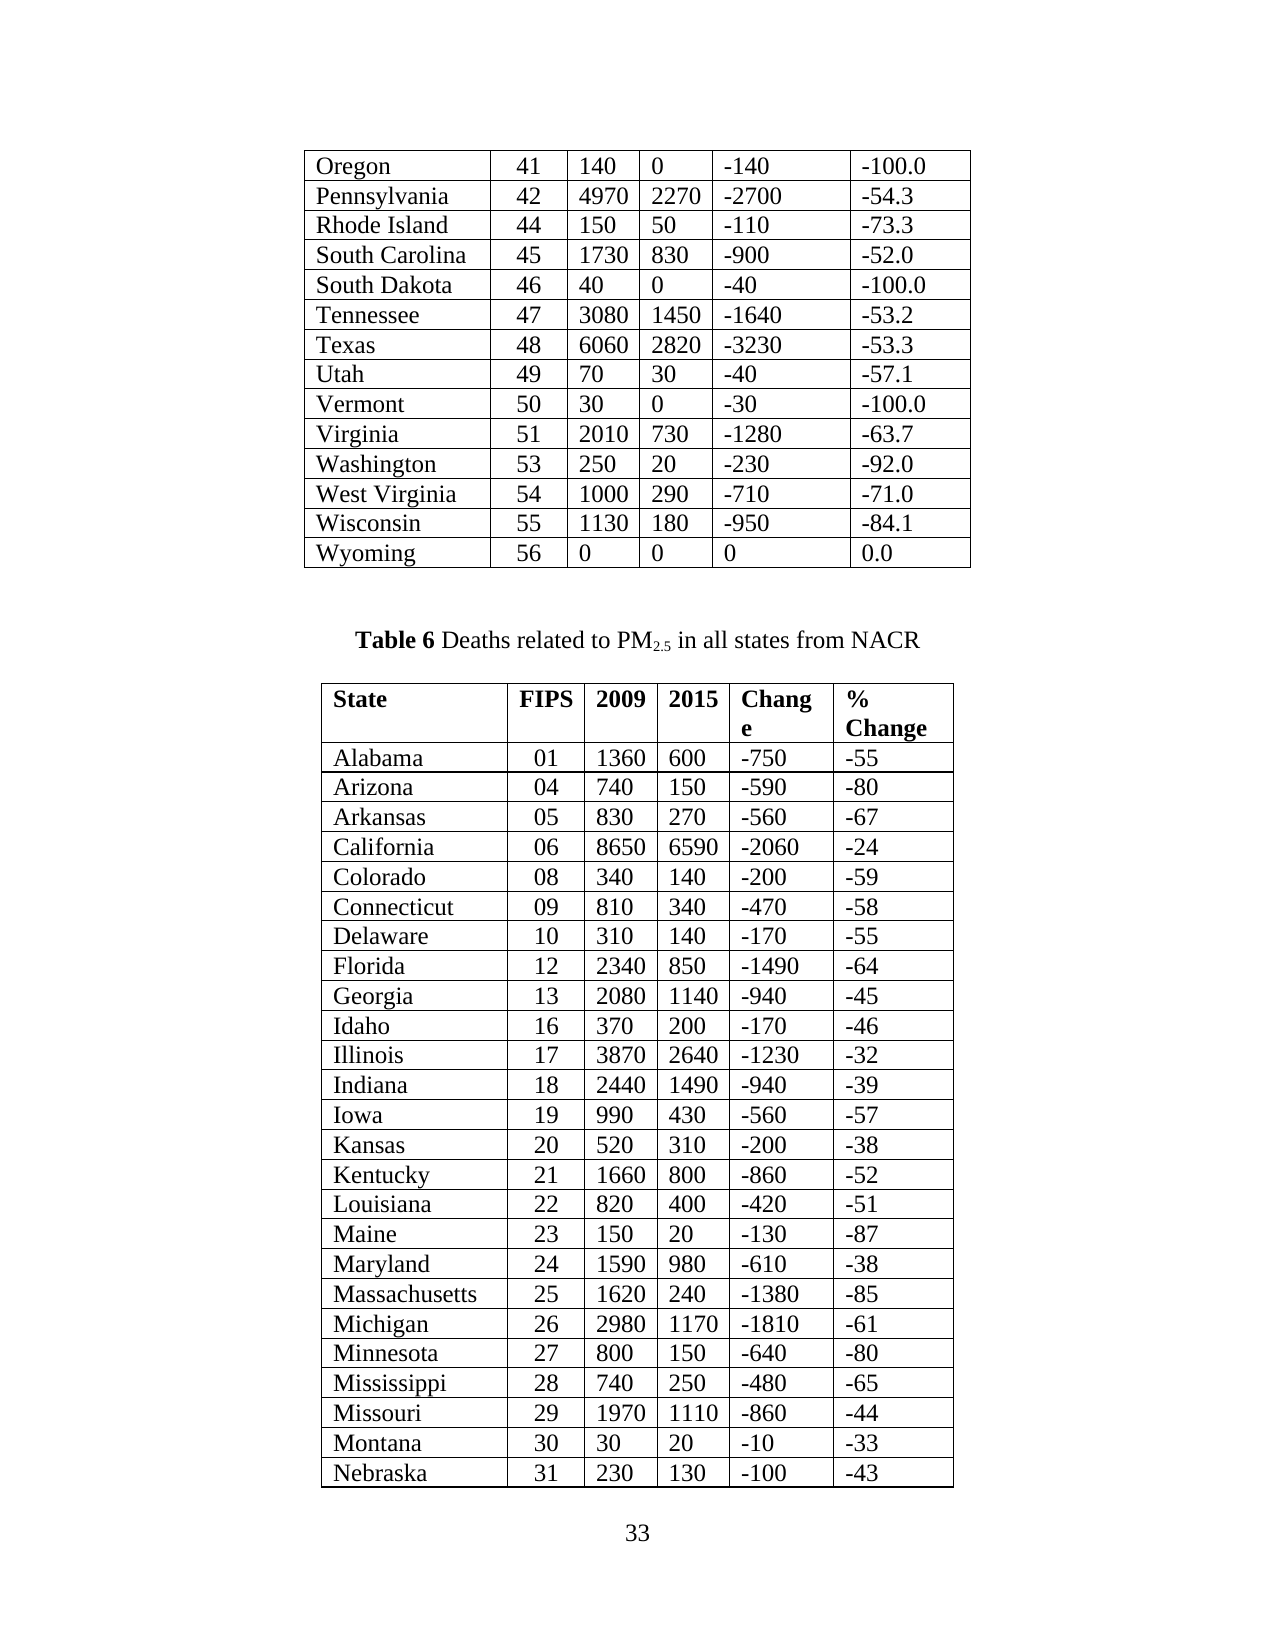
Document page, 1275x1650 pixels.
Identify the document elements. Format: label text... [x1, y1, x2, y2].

table_cell 06 [508, 832, 584, 861]
table_cell 0 [640, 389, 712, 418]
table_cell -560 [730, 1100, 833, 1129]
table_cell 26 [508, 1309, 584, 1337]
table_cell 290 [640, 479, 712, 507]
table_cell -590 [730, 773, 833, 801]
table_cell 70 [568, 360, 639, 388]
table_cell 10 [508, 921, 584, 950]
table_cell 08 [508, 862, 584, 891]
table_cell 20 [658, 1428, 729, 1457]
table_cell -39 [834, 1070, 953, 1099]
table_cell -71.0 [851, 479, 970, 507]
table_cell -860 [730, 1160, 833, 1188]
table_cell Texas [305, 330, 490, 358]
table_cell 22 [508, 1190, 584, 1218]
table_cell 2340 [585, 951, 657, 980]
table_cell 1170 [658, 1309, 729, 1337]
table_cell 850 [658, 951, 729, 980]
table_cell -750 [730, 743, 833, 771]
table_cell 30 [640, 360, 712, 388]
table_cell -80 [834, 773, 953, 801]
table_cell 730 [640, 419, 712, 448]
table_cell 45 [491, 240, 567, 269]
table_cell -57.1 [851, 360, 970, 388]
table_cell 2640 [658, 1041, 729, 1069]
table_cell 21 [508, 1160, 584, 1188]
table_cell Utah [305, 360, 490, 388]
table_cell -58 [834, 892, 953, 920]
table_cell -940 [730, 1070, 833, 1099]
table_cell 3080 [568, 300, 639, 329]
table_header Oregon [305, 151, 490, 180]
table_cell -470 [730, 892, 833, 920]
table_cell 27 [508, 1339, 584, 1367]
table_cell -24 [834, 832, 953, 861]
table_cell California [322, 832, 507, 861]
table_cell 250 [568, 449, 639, 478]
table_cell -44 [834, 1398, 953, 1427]
table_header State [322, 684, 507, 742]
table_cell Indiana [322, 1070, 507, 1099]
table_cell Arizona [322, 773, 507, 801]
table_cell 1730 [568, 240, 639, 269]
table_cell -860 [730, 1398, 833, 1427]
table_cell 30 [568, 389, 639, 418]
table_cell 270 [658, 802, 729, 831]
table_cell Minnesota [322, 1339, 507, 1367]
table_cell 2010 [568, 419, 639, 448]
table_cell 12 [508, 951, 584, 980]
table_header 140 [568, 151, 639, 180]
table_cell Montana [322, 1428, 507, 1457]
table_cell -63.7 [851, 419, 970, 448]
table_cell 150 [658, 1339, 729, 1367]
table_cell 20 [508, 1130, 584, 1159]
table_cell Iowa [322, 1100, 507, 1129]
table_cell Pennsylvania [305, 181, 490, 209]
table_cell 53 [491, 449, 567, 478]
table_cell 18 [508, 1070, 584, 1099]
table_cell Alabama [322, 743, 507, 771]
table_cell 150 [658, 773, 729, 801]
table_cell -100.0 [851, 389, 970, 418]
table_header -140 [713, 151, 850, 180]
table_cell -710 [713, 479, 850, 507]
table_cell 150 [585, 1219, 657, 1248]
table_cell 1620 [585, 1279, 657, 1308]
table_cell 19 [508, 1100, 584, 1129]
table_cell -1640 [713, 300, 850, 329]
table_cell Kansas [322, 1130, 507, 1159]
table_cell 30 [508, 1428, 584, 1457]
table_cell 990 [585, 1100, 657, 1129]
text Table 6 Deaths related to PM2.5 in all states from NACR [150, 626, 1125, 654]
table_cell -61 [834, 1309, 953, 1337]
table_cell Illinois [322, 1041, 507, 1069]
table_cell South Dakota [305, 270, 490, 299]
table_cell 340 [658, 892, 729, 920]
table_cell 1000 [568, 479, 639, 507]
table_cell -940 [730, 981, 833, 1010]
table_cell -1280 [713, 419, 850, 448]
table_cell -170 [730, 921, 833, 950]
table_header 2015 [658, 684, 729, 742]
table_cell -130 [730, 1219, 833, 1248]
table_cell 740 [585, 1368, 657, 1397]
table_cell -560 [730, 802, 833, 831]
table_cell -420 [730, 1190, 833, 1218]
table_cell -1810 [730, 1309, 833, 1337]
table_cell 400 [658, 1190, 729, 1218]
table_cell 46 [491, 270, 567, 299]
table_cell -610 [730, 1249, 833, 1278]
table_cell 50 [640, 211, 712, 239]
table_cell 820 [585, 1190, 657, 1218]
table_cell 520 [585, 1130, 657, 1159]
table_cell 13 [508, 981, 584, 1010]
table_cell 140 [658, 862, 729, 891]
table_cell 56 [491, 538, 567, 567]
table_cell -480 [730, 1368, 833, 1397]
table_cell 230 [585, 1458, 657, 1486]
table_cell Massachusetts [322, 1279, 507, 1308]
table_cell Nebraska [322, 1458, 507, 1486]
table_cell 0 [640, 270, 712, 299]
table_cell 830 [640, 240, 712, 269]
table_cell 0 [713, 538, 850, 567]
table_cell 04 [508, 773, 584, 801]
table_cell 1130 [568, 509, 639, 537]
table_header 0 [640, 151, 712, 180]
table_cell -110 [713, 211, 850, 239]
table_cell Delaware [322, 921, 507, 950]
table_cell -100.0 [851, 270, 970, 299]
table_cell 51 [491, 419, 567, 448]
table_cell -53.3 [851, 330, 970, 358]
table_cell 1590 [585, 1249, 657, 1278]
table_cell -900 [713, 240, 850, 269]
table_cell -200 [730, 862, 833, 891]
table_cell 130 [658, 1458, 729, 1486]
table_cell Wisconsin [305, 509, 490, 537]
table_cell -170 [730, 1011, 833, 1039]
table_cell Vermont [305, 389, 490, 418]
table_cell 2270 [640, 181, 712, 209]
table_cell -950 [713, 509, 850, 537]
table_cell -92.0 [851, 449, 970, 478]
table_cell 30 [585, 1428, 657, 1457]
table_cell -200 [730, 1130, 833, 1159]
table_cell -32 [834, 1041, 953, 1069]
table_cell 31 [508, 1458, 584, 1486]
table_cell 49 [491, 360, 567, 388]
table_cell 1360 [585, 743, 657, 771]
table_cell South Carolina [305, 240, 490, 269]
table_cell -1230 [730, 1041, 833, 1069]
table_cell -54.3 [851, 181, 970, 209]
table_cell -40 [713, 360, 850, 388]
table_cell 16 [508, 1011, 584, 1039]
table_cell -67 [834, 802, 953, 831]
table_cell 0 [640, 538, 712, 567]
table_cell 800 [658, 1160, 729, 1188]
table_cell 09 [508, 892, 584, 920]
table_cell 29 [508, 1398, 584, 1427]
table_cell West Virginia [305, 479, 490, 507]
table_cell -59 [834, 862, 953, 891]
table_cell 310 [585, 921, 657, 950]
table_cell 20 [640, 449, 712, 478]
table_cell Missouri [322, 1398, 507, 1427]
table_cell 3870 [585, 1041, 657, 1069]
table_cell 20 [658, 1219, 729, 1248]
table_cell 740 [585, 773, 657, 801]
table_cell Connecticut [322, 892, 507, 920]
table_cell 1110 [658, 1398, 729, 1427]
table_cell -10 [730, 1428, 833, 1457]
table_cell -53.2 [851, 300, 970, 329]
table_cell -3230 [713, 330, 850, 358]
table_cell 2820 [640, 330, 712, 358]
table_cell 47 [491, 300, 567, 329]
table_cell -38 [834, 1249, 953, 1278]
table_cell Florida [322, 951, 507, 980]
table_cell 0 [568, 538, 639, 567]
table_cell 240 [658, 1279, 729, 1308]
table_cell Georgia [322, 981, 507, 1010]
table_cell 600 [658, 743, 729, 771]
table_cell Kentucky [322, 1160, 507, 1188]
table_cell 800 [585, 1339, 657, 1367]
table_cell 1490 [658, 1070, 729, 1099]
table_header 41 [491, 151, 567, 180]
table_cell Virginia [305, 419, 490, 448]
table_header % Change [834, 684, 953, 742]
table_cell 55 [491, 509, 567, 537]
table_cell -85 [834, 1279, 953, 1308]
table_cell 54 [491, 479, 567, 507]
table_cell Maryland [322, 1249, 507, 1278]
table_cell 310 [658, 1130, 729, 1159]
table_cell -33 [834, 1428, 953, 1457]
table_cell 1140 [658, 981, 729, 1010]
table_cell -57 [834, 1100, 953, 1129]
table_cell Washington [305, 449, 490, 478]
table_cell 01 [508, 743, 584, 771]
table_cell 200 [658, 1011, 729, 1039]
table_cell 2440 [585, 1070, 657, 1099]
table_cell 23 [508, 1219, 584, 1248]
table_cell 340 [585, 862, 657, 891]
table_cell 1660 [585, 1160, 657, 1188]
table_cell 810 [585, 892, 657, 920]
table_cell Idaho [322, 1011, 507, 1039]
table_cell 6060 [568, 330, 639, 358]
table_cell Wyoming [305, 538, 490, 567]
table_cell 2080 [585, 981, 657, 1010]
table_cell 17 [508, 1041, 584, 1069]
table_cell Arkansas [322, 802, 507, 831]
table_cell -640 [730, 1339, 833, 1367]
table_cell 40 [568, 270, 639, 299]
table_cell -1380 [730, 1279, 833, 1308]
table_cell -100 [730, 1458, 833, 1486]
table_cell 430 [658, 1100, 729, 1129]
table_cell 28 [508, 1368, 584, 1397]
table_cell 4970 [568, 181, 639, 209]
table_cell 1970 [585, 1398, 657, 1427]
table_cell -38 [834, 1130, 953, 1159]
table_cell 370 [585, 1011, 657, 1039]
table_cell Colorado [322, 862, 507, 891]
table_cell 48 [491, 330, 567, 358]
table_cell 25 [508, 1279, 584, 1308]
table_cell -64 [834, 951, 953, 980]
table_cell 6590 [658, 832, 729, 861]
table_cell -55 [834, 921, 953, 950]
table_cell -45 [834, 981, 953, 1010]
table_cell -65 [834, 1368, 953, 1397]
table_cell 1450 [640, 300, 712, 329]
table_cell Tennessee [305, 300, 490, 329]
table_cell 150 [568, 211, 639, 239]
table_cell -52 [834, 1160, 953, 1188]
table_cell -51 [834, 1190, 953, 1218]
table_cell 8650 [585, 832, 657, 861]
table_cell Michigan [322, 1309, 507, 1337]
table_cell -2700 [713, 181, 850, 209]
table_cell -80 [834, 1339, 953, 1367]
table_cell 0.0 [851, 538, 970, 567]
table_cell Louisiana [322, 1190, 507, 1218]
table_cell 830 [585, 802, 657, 831]
table_cell Mississippi [322, 1368, 507, 1397]
table_cell -30 [713, 389, 850, 418]
table_cell 250 [658, 1368, 729, 1397]
table_cell 140 [658, 921, 729, 950]
table_cell 180 [640, 509, 712, 537]
table_cell -52.0 [851, 240, 970, 269]
table_cell -73.3 [851, 211, 970, 239]
table_cell 44 [491, 211, 567, 239]
table_cell 980 [658, 1249, 729, 1278]
table_cell 50 [491, 389, 567, 418]
table_cell Rhode Island [305, 211, 490, 239]
table_cell 42 [491, 181, 567, 209]
table_header 2009 [585, 684, 657, 742]
table_cell 05 [508, 802, 584, 831]
table_cell 24 [508, 1249, 584, 1278]
table_cell -84.1 [851, 509, 970, 537]
table_cell -230 [713, 449, 850, 478]
table_cell -2060 [730, 832, 833, 861]
table_cell -40 [713, 270, 850, 299]
table_cell -46 [834, 1011, 953, 1039]
table_cell Maine [322, 1219, 507, 1248]
table_cell 2980 [585, 1309, 657, 1337]
table_header -100.0 [851, 151, 970, 180]
table_cell -1490 [730, 951, 833, 980]
table_header Change [730, 684, 833, 742]
table_cell -43 [834, 1458, 953, 1486]
table_header FIPS [508, 684, 584, 742]
table_cell -55 [834, 743, 953, 771]
table_cell -87 [834, 1219, 953, 1248]
